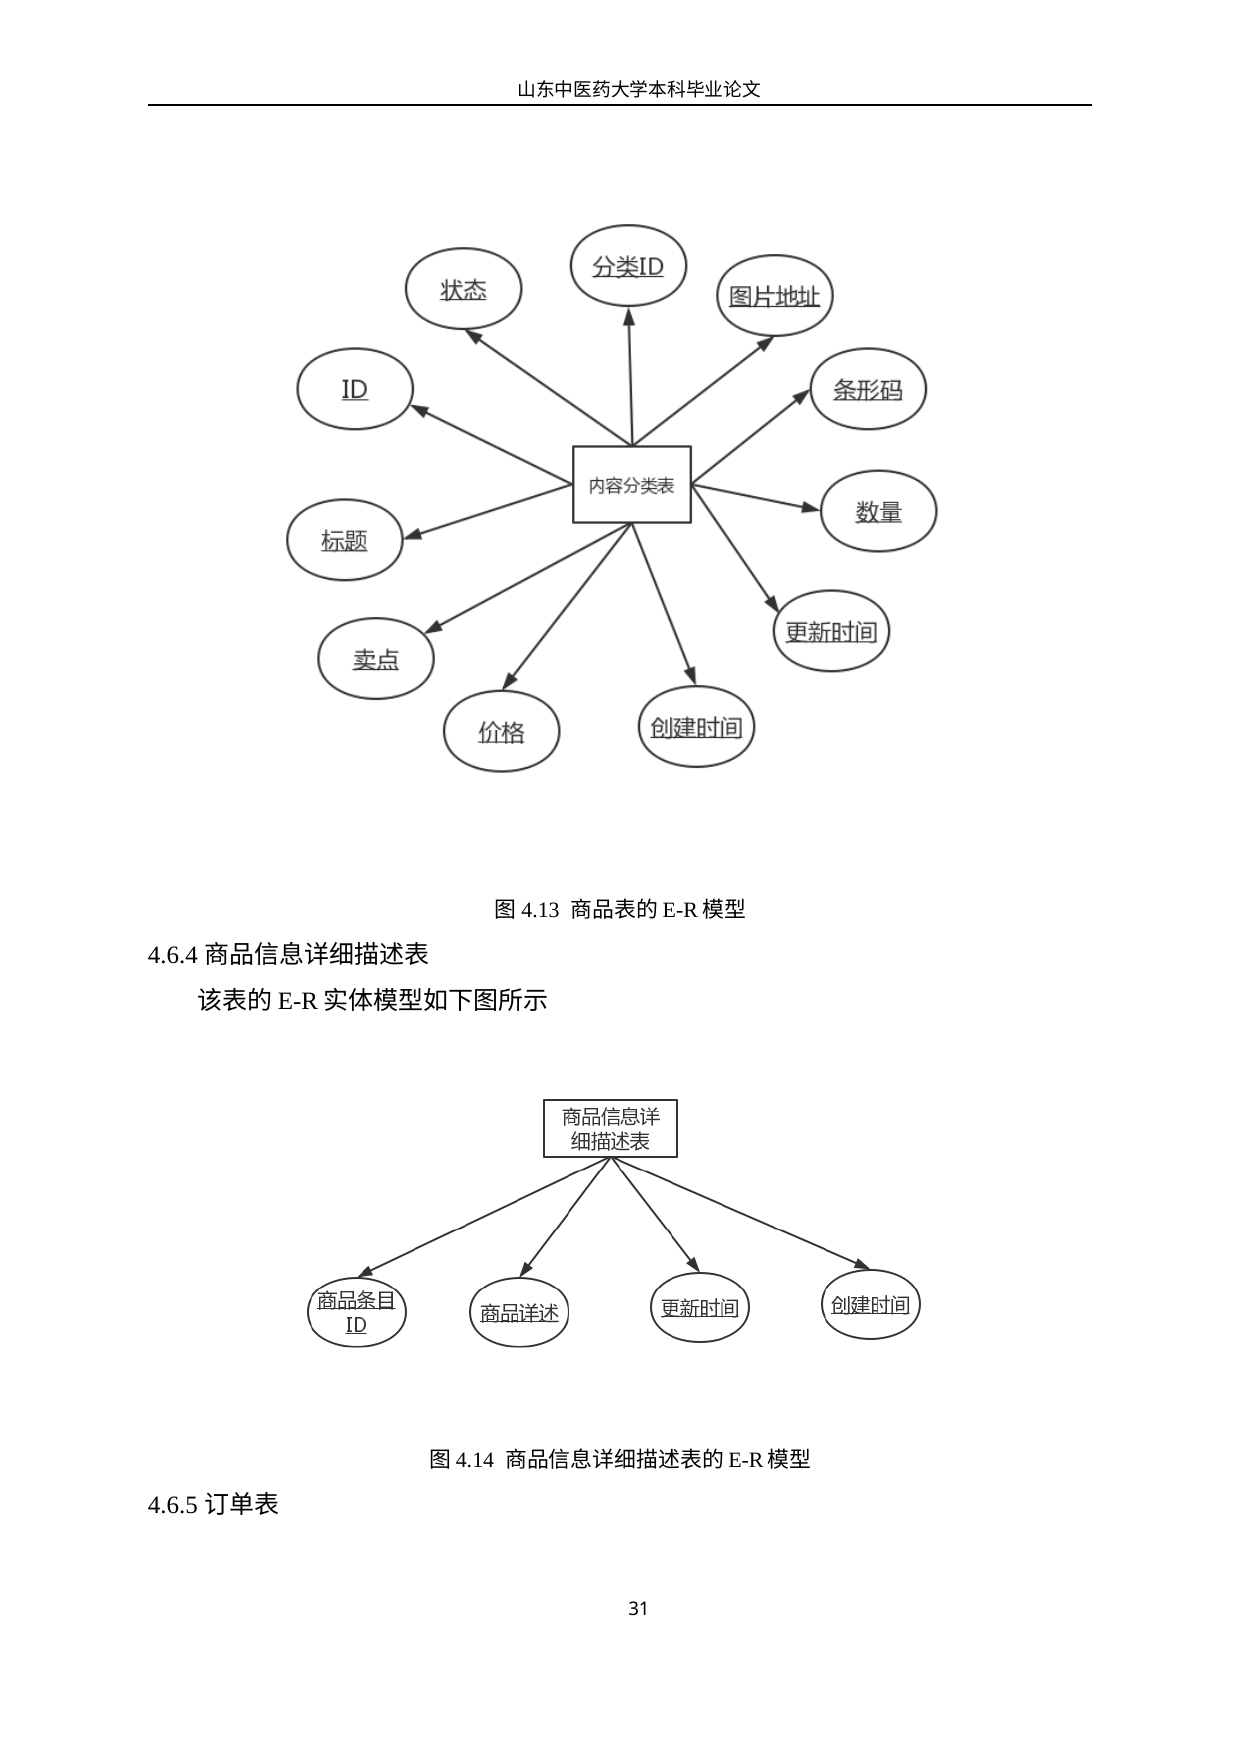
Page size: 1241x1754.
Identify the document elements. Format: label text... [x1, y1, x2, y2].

subtitle 商品信息详细描述表 [148, 927, 1092, 973]
subtitle 订单表 [148, 1477, 1092, 1523]
text 图 4.14 商品信息详细描述表的E-R模型 [148, 1431, 1092, 1477]
text 该表的E-R实体模型如下图所示 [148, 973, 1092, 1018]
text 图 4.13 商品表的E-R模型 [148, 881, 1092, 927]
picture [232, 170, 1008, 843]
picture [260, 1052, 980, 1407]
